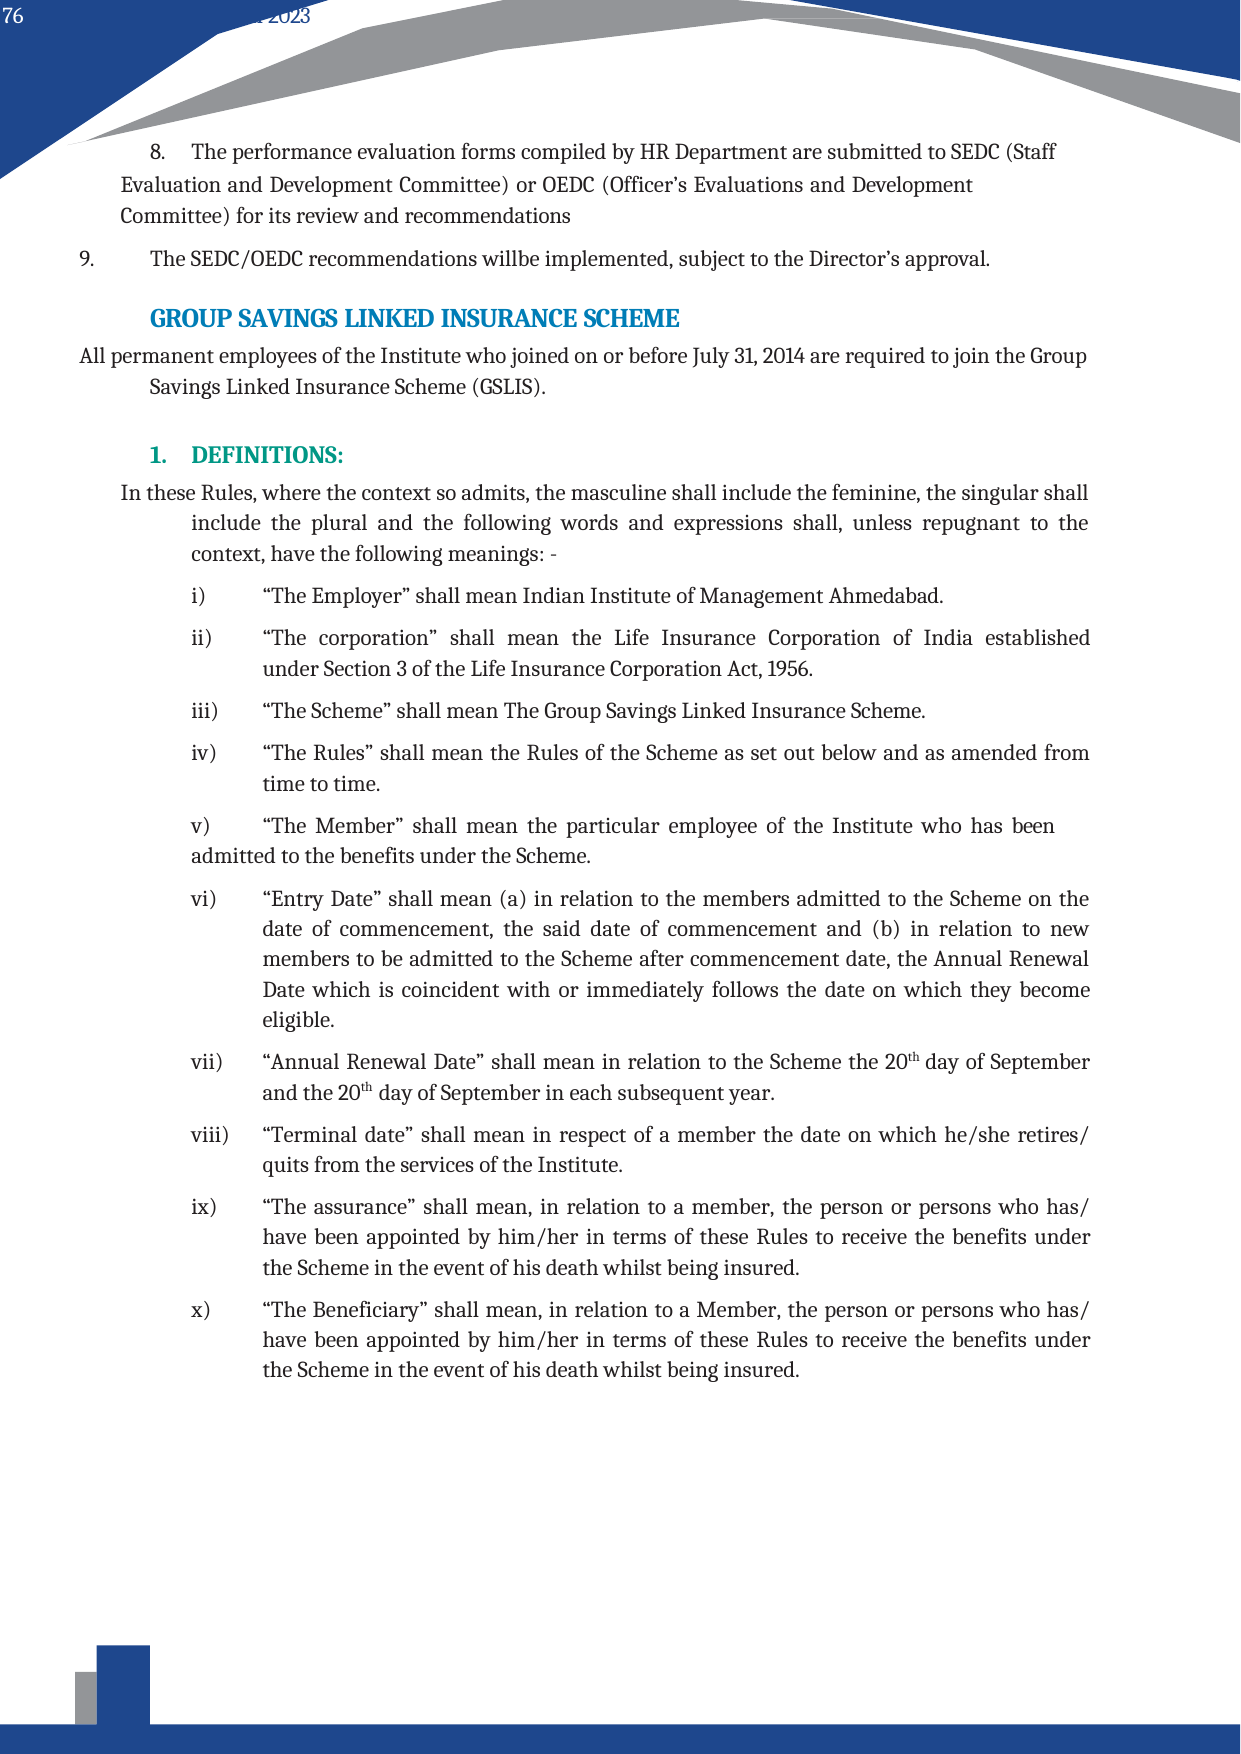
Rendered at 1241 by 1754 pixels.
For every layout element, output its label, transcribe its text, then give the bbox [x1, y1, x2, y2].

list “The assurance” shall mean, in relation to a member, the person or persons who has/ have been appointed by him/her in terms of these Rules to receive the benefits under the Scheme in the event of his death whilst being insured. [191, 1194, 1091, 1281]
list “The Beneficiary” shall mean, in relation to a Member, the person or persons who has/ have been appointed by him/her in terms of these Rules to receive the benefits under the Scheme in the event of his death whilst being insured. [191, 1297, 1091, 1383]
list “The corporation” shall mean the Life Insurance Corporation of India established under Section 3 of the Life Insurance Corporation Act, 1956. [191, 625, 1091, 682]
subtitle DEFINITIONS: [150, 441, 1240, 470]
list “The Employer” shall mean Indian Institute of Management Ahmedabad. [191, 583, 1240, 609]
list “Terminal date” shall mean in respect of a member the date on which he/she retires/ quits from the services of the Institute. [191, 1121, 1090, 1178]
text Committee) for its review and recommendations [120, 203, 1240, 229]
text Evaluation and Development Committee) or OEDC (Officer’s Evaluations and Development [120, 172, 1240, 199]
list “Entry Date” shall mean (a) in relation to the members admitted to the Scheme on the date of commencement, the said date of commencement and (b) in relation to new members to be admitted to the Scheme after commencement date, the Annual Renewal Date which is coincident with or immediately follows the date on which they become eligible. [191, 886, 1090, 1033]
text All permanent employees of the Institute who joined on or before July 31, 2014 are required to join the Group Savings Linked Insurance Scheme (GSLIS). [79, 343, 1091, 400]
list “Annual Renewal Date” shall mean in relation to the Scheme the 20th day of September and the 20th day of September in each subsequent year. [191, 1049, 1090, 1106]
text 9. The SEDC/OEDC recommendations willbe implemented, subject to the Director’s approval. [79, 246, 1240, 272]
list “The Rules” shall mean the Rules of the Scheme as set out below and as amended from time to time. [191, 740, 1091, 797]
text admitted to the benefits under the Scheme. [191, 843, 1240, 869]
subtitle GROUP SAVINGS LINKED INSURANCE SCHEME [150, 303, 1240, 334]
list “The Scheme” shall mean The Group Savings Linked Insurance Scheme. [191, 698, 1240, 724]
list “The Member” shall mean the particular employee of the Institute who has been [191, 812, 1240, 839]
text In these Rules, where the context so admits, the masculine shall include the feminine, the singular shall include the plural and the following words and expressions shall, unless repugnant to the context, have the following meanings: - [120, 480, 1091, 567]
